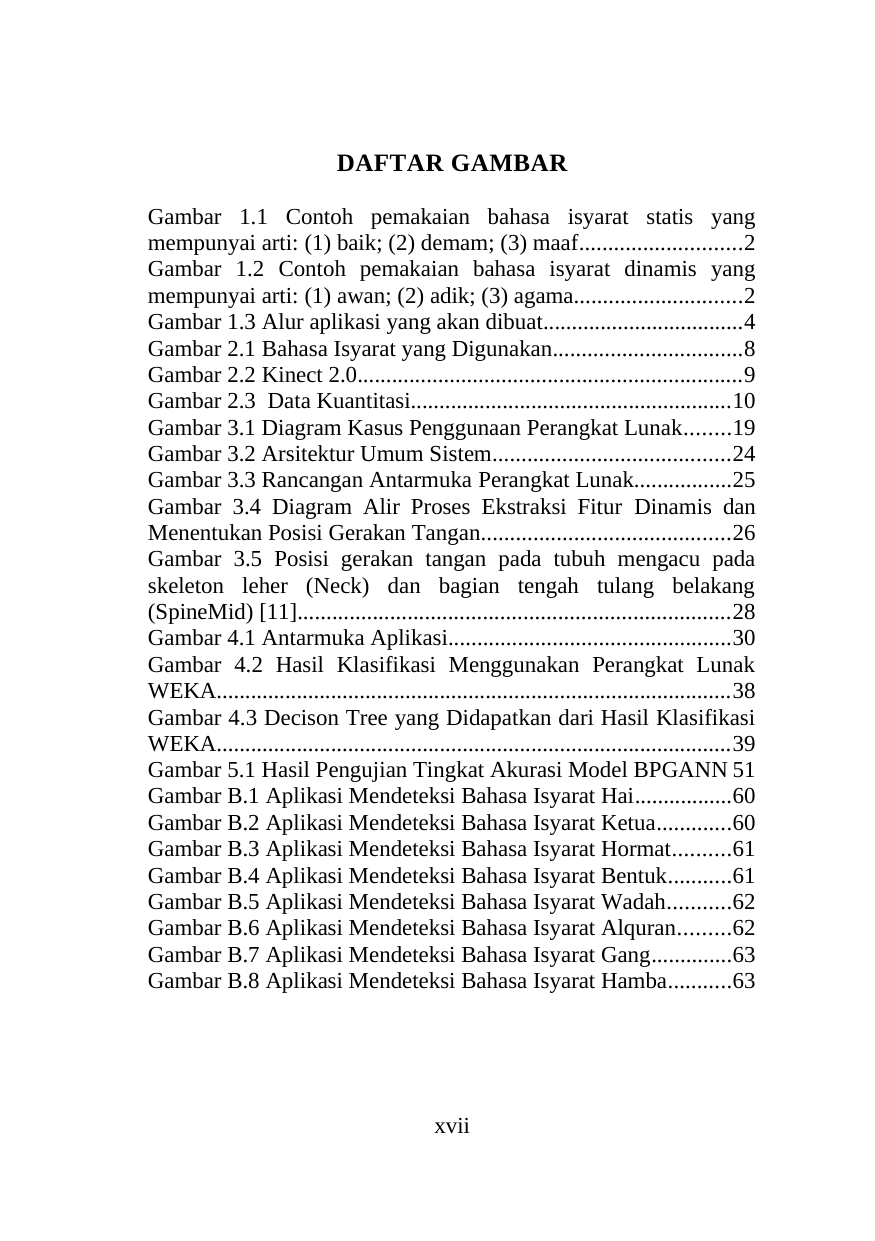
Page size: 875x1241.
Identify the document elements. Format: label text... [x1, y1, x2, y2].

text Gambar 3.3 Rancangan Antarmuka Perangkat Lunak 25 [148, 466, 756, 493]
text Gambar 1.1 Contoh pemakaian bahasa isyarat statis yang mempunyai arti: (1) baik; (2) demam; (3) maaf 2 [148, 203, 756, 256]
subtitle DAFTAR GAMBAR [148, 148, 756, 176]
text Gambar B.8 Aplikasi Mendeteksi Bahasa Isyarat Hamba 63 [148, 967, 756, 993]
text Gambar B.7 Aplikasi Mendeteksi Bahasa Isyarat Gang 63 [148, 941, 756, 967]
text Gambar 3.5 Posisi gerakan tangan pada tubuh mengacu pada skeleton leher (Neck) dan bagian tengah tulang belakang (SpineMid) [11] 28 [148, 545, 756, 624]
text Gambar 4.2 Hasil Klasifikasi Menggunakan Perangkat Lunak WEKA 38 [148, 651, 756, 703]
text Gambar B.3 Aplikasi Mendeteksi Bahasa Isyarat Hormat 61 [148, 835, 756, 862]
text Gambar B.4 Aplikasi Mendeteksi Bahasa Isyarat Bentuk 61 [148, 862, 756, 888]
text Gambar 2.3 Data Kuantitasi 10 [148, 387, 756, 414]
text Gambar 1.3 Alur aplikasi yang akan dibuat 4 [148, 308, 756, 334]
text Gambar 2.2 Kinect 2.0 9 [148, 361, 756, 387]
text Gambar 3.4 Diagram Alir Proses Ekstraksi Fitur Dinamis dan Menentukan Posisi Gerakan Tangan 26 [148, 493, 756, 545]
text Gambar B.1 Aplikasi Mendeteksi Bahasa Isyarat Hai 60 [148, 783, 756, 809]
text Gambar 5.1 Hasil Pengujian Tingkat Akurasi Model BPGANN 51 [148, 756, 756, 783]
text Gambar 2.1 Bahasa Isyarat yang Digunakan 8 [148, 334, 756, 361]
text Gambar 4.1 Antarmuka Aplikasi 30 [148, 624, 756, 651]
text Gambar B.2 Aplikasi Mendeteksi Bahasa Isyarat Ketua 60 [148, 809, 756, 835]
text Gambar 3.1 Diagram Kasus Penggunaan Perangkat Lunak 19 [148, 414, 756, 440]
text Gambar B.5 Aplikasi Mendeteksi Bahasa Isyarat Wadah 62 [148, 888, 756, 914]
text Gambar B.6 Aplikasi Mendeteksi Bahasa Isyarat Alquran 62 [148, 914, 756, 941]
text Gambar 4.3 Decison Tree yang Didapatkan dari Hasil Klasifikasi WEKA 39 [148, 703, 756, 756]
text Gambar 1.2 Contoh pemakaian bahasa isyarat dinamis yang mempunyai arti: (1) awan; (2) adik; (3) agama 2 [148, 256, 756, 308]
text Gambar 3.2 Arsitektur Umum Sistem 24 [148, 440, 756, 466]
